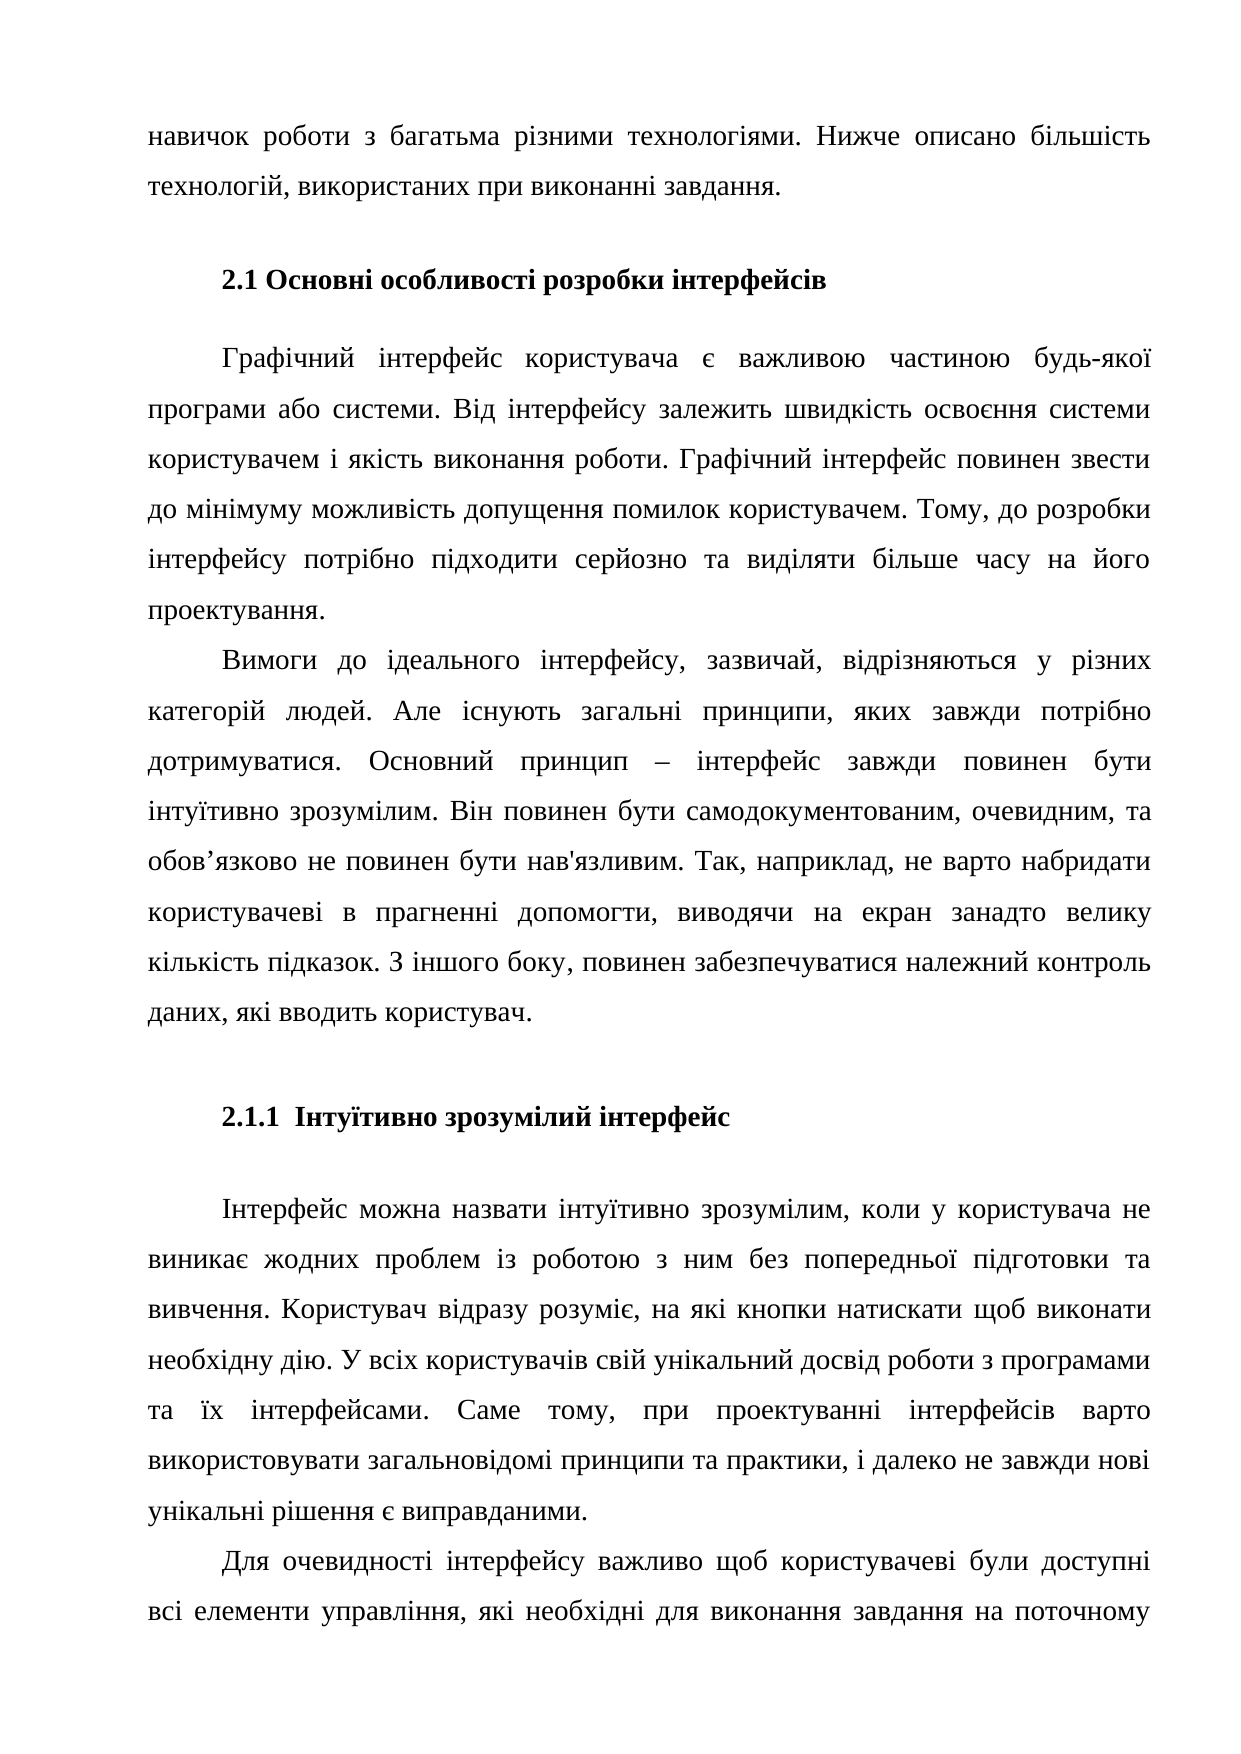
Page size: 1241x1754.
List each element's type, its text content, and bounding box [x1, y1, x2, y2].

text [148, 1543, 1152, 1627]
text Графічний інтерфейс користувача є важливою частиною будь-якої програми або системи. Від інтерфейсу залежить швидкість освоєння системи користувачем і якість виконання роботи. Графічний інтерфейс повинен звести до мінімуму можливість допущення помилок користувачем. Тому, до розробки інтерфейсу потрібно підходити серйозно та виділяти більше часу на його проектування. [148, 340, 1152, 626]
subtitle 2.1 Основні особливості розробки інтерфейсів [148, 262, 1152, 296]
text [148, 118, 1152, 202]
text Вимоги до ідеального інтерфейсу, зазвичай, відрізняються у різних категорій людей. Але існують загальні принципи, яких завжди потрібно дотримуватися. Основний принцип – інтерфейс завжди повинен бути інтуїтивно зрозумілим. Він повинен бути самодокументованим, очевидним, та обов’язково не повинен бути нав'язливим. Так, наприклад, не варто набридати користувачеві в прагненні допомогти, виводячи на екран занадто велику кількість підказок. З іншого боку, повинен забезпечуватися належний контроль даних, які вводить користувач. [148, 642, 1152, 1028]
subtitle 2.1.1 Інтуїтивно зрозумілий інтерфейс [148, 1099, 1152, 1133]
text Інтерфейс можна назвати інтуїтивно зрозумілим, коли у користувача не виникає жодних проблем із роботою з ним без попередньої підготовки та вивчення. Користувач відразу розуміє, на які кнопки натискати щоб виконати необхідну дію. У всіх користувачів свій унікальний досвід роботи з програмами та їх інтерфейсами. Саме тому, при проектуванні інтерфейсів варто використовувати загальновідомі принципи та практики, і далеко не завжди нові унікальні рішення є виправданими. [148, 1191, 1152, 1526]
